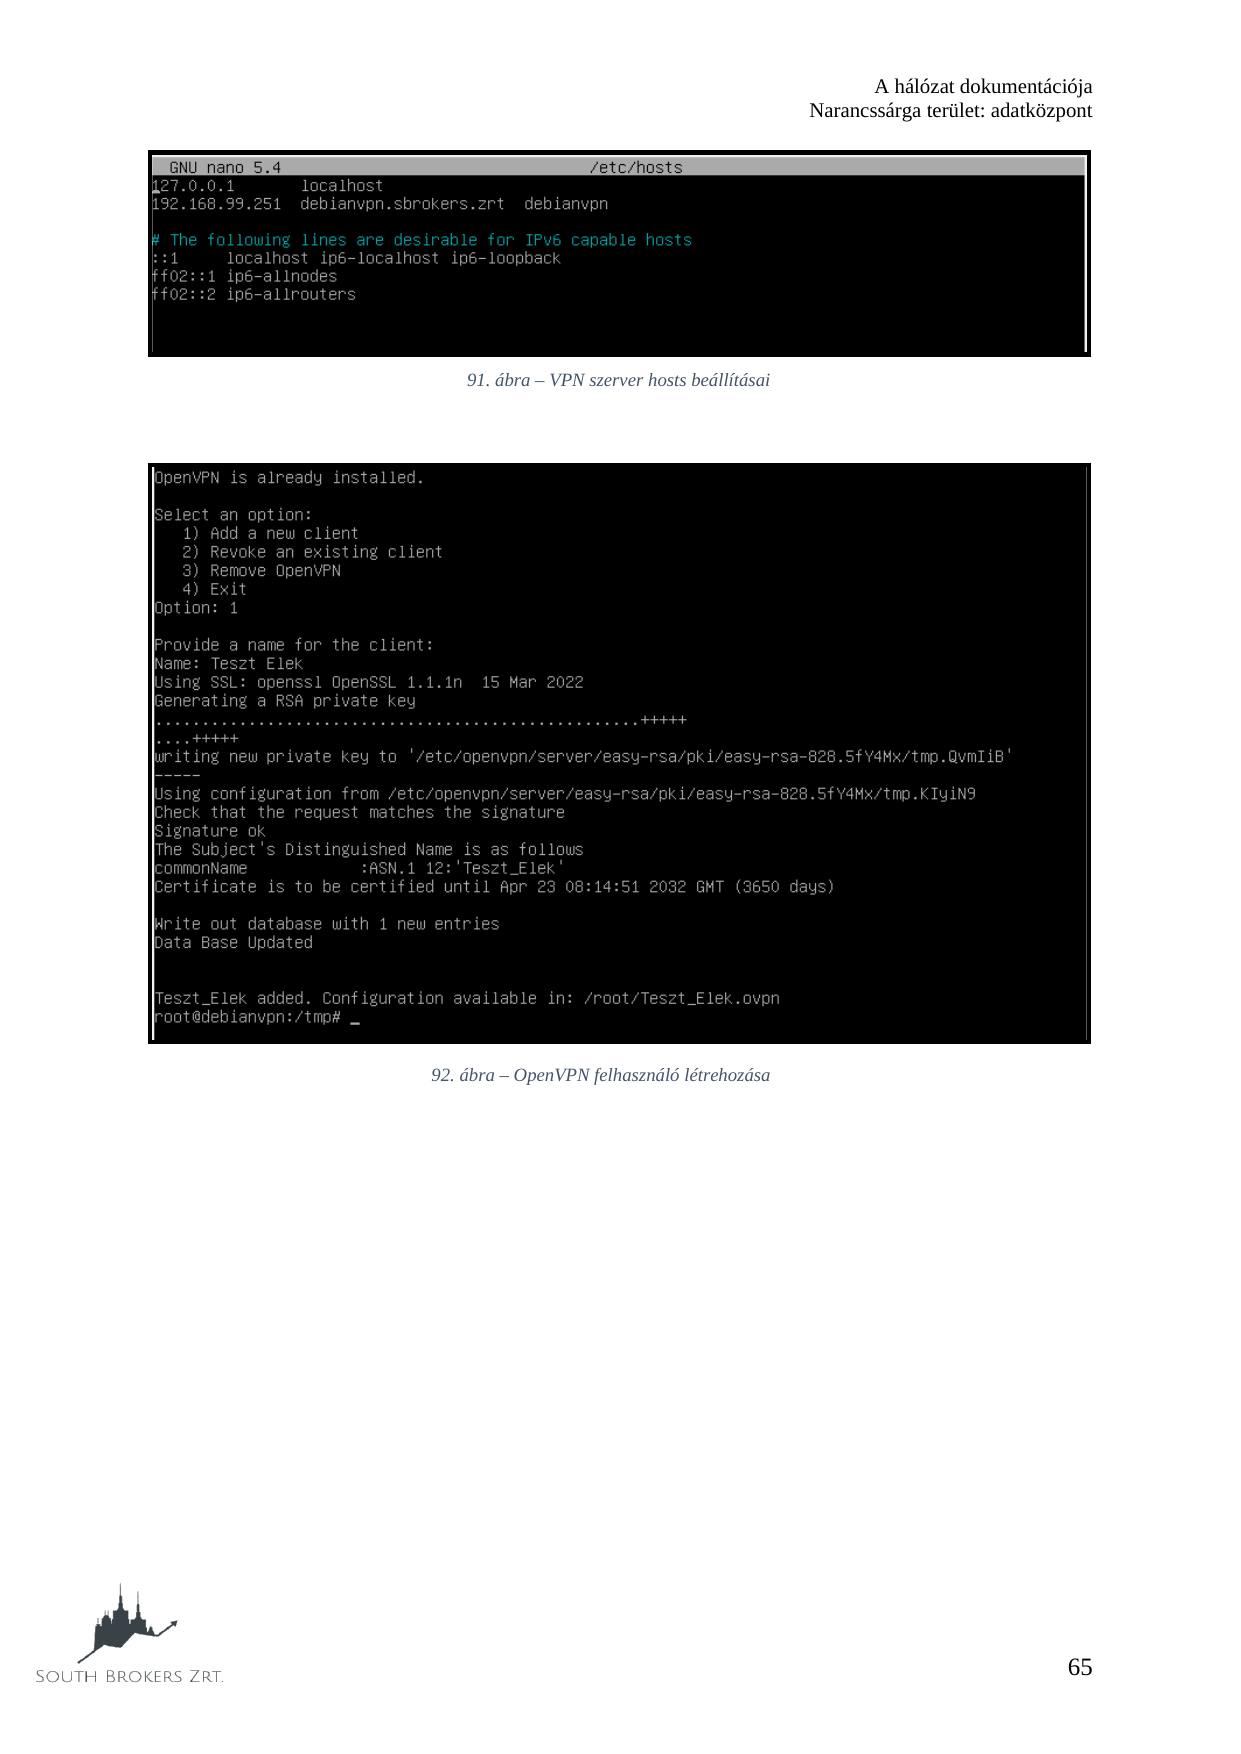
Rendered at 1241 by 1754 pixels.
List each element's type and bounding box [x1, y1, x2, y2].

picture [152, 155, 1087, 352]
picture [0, 1531, 255, 1754]
picture [152, 467, 1087, 1040]
